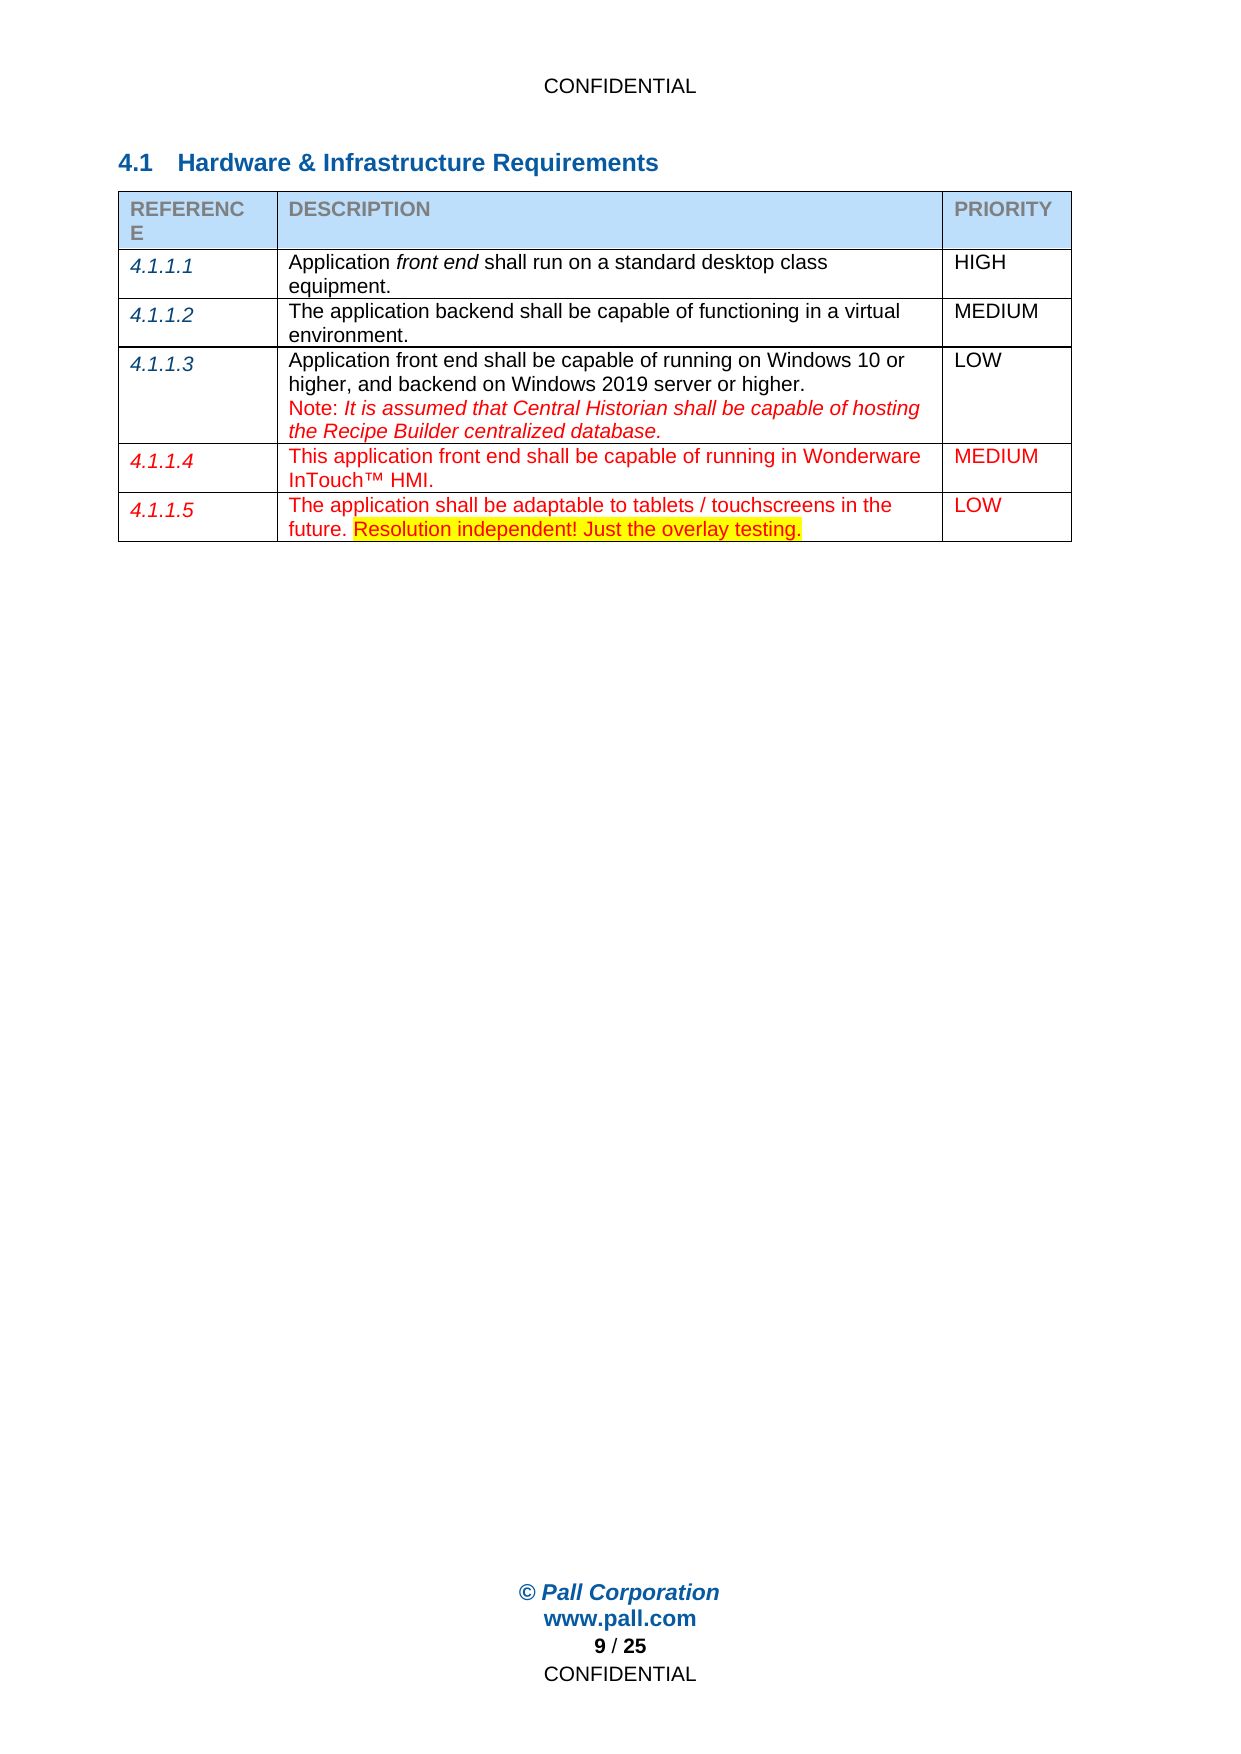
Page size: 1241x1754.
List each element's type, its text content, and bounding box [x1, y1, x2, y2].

table_cell The application backend shall be capable of functioning in a virtual environment. [278, 299, 942, 346]
table_cell The application shall be adaptable to tablets / touchscreens in the future. Resolution independent! Just the overlay testing. [278, 493, 942, 541]
table_cell [119, 444, 277, 492]
table_cell Application front end shall run on a standard desktop class equipment. [278, 250, 942, 297]
table_cell LOW [943, 493, 1071, 541]
table_cell MEDIUM [943, 299, 1071, 346]
table_cell HIGH [943, 250, 1071, 297]
table_cell [119, 299, 277, 346]
table_cell LOW [943, 348, 1071, 443]
table_cell This application front end shall be capable of running in Wonderware InTouch™ HMI. [278, 444, 942, 492]
subtitle Hardware & Infrastructure Requirements [118, 148, 1122, 176]
table_cell Application front end shall be capable of running on Windows 10 or higher, and backend on Windows 2019 server or higher. Note: It is assumed that Central Historian shall be capable of hosting the Recipe Builder centralized database. [278, 348, 942, 443]
table_cell [119, 493, 277, 541]
table_header PRIORITY [943, 192, 1071, 248]
table_cell MEDIUM [943, 444, 1071, 492]
table_header REFERENCE [119, 192, 277, 248]
table_header DESCRIPTION [278, 192, 942, 248]
table_cell [119, 348, 277, 443]
table_cell [119, 250, 277, 297]
